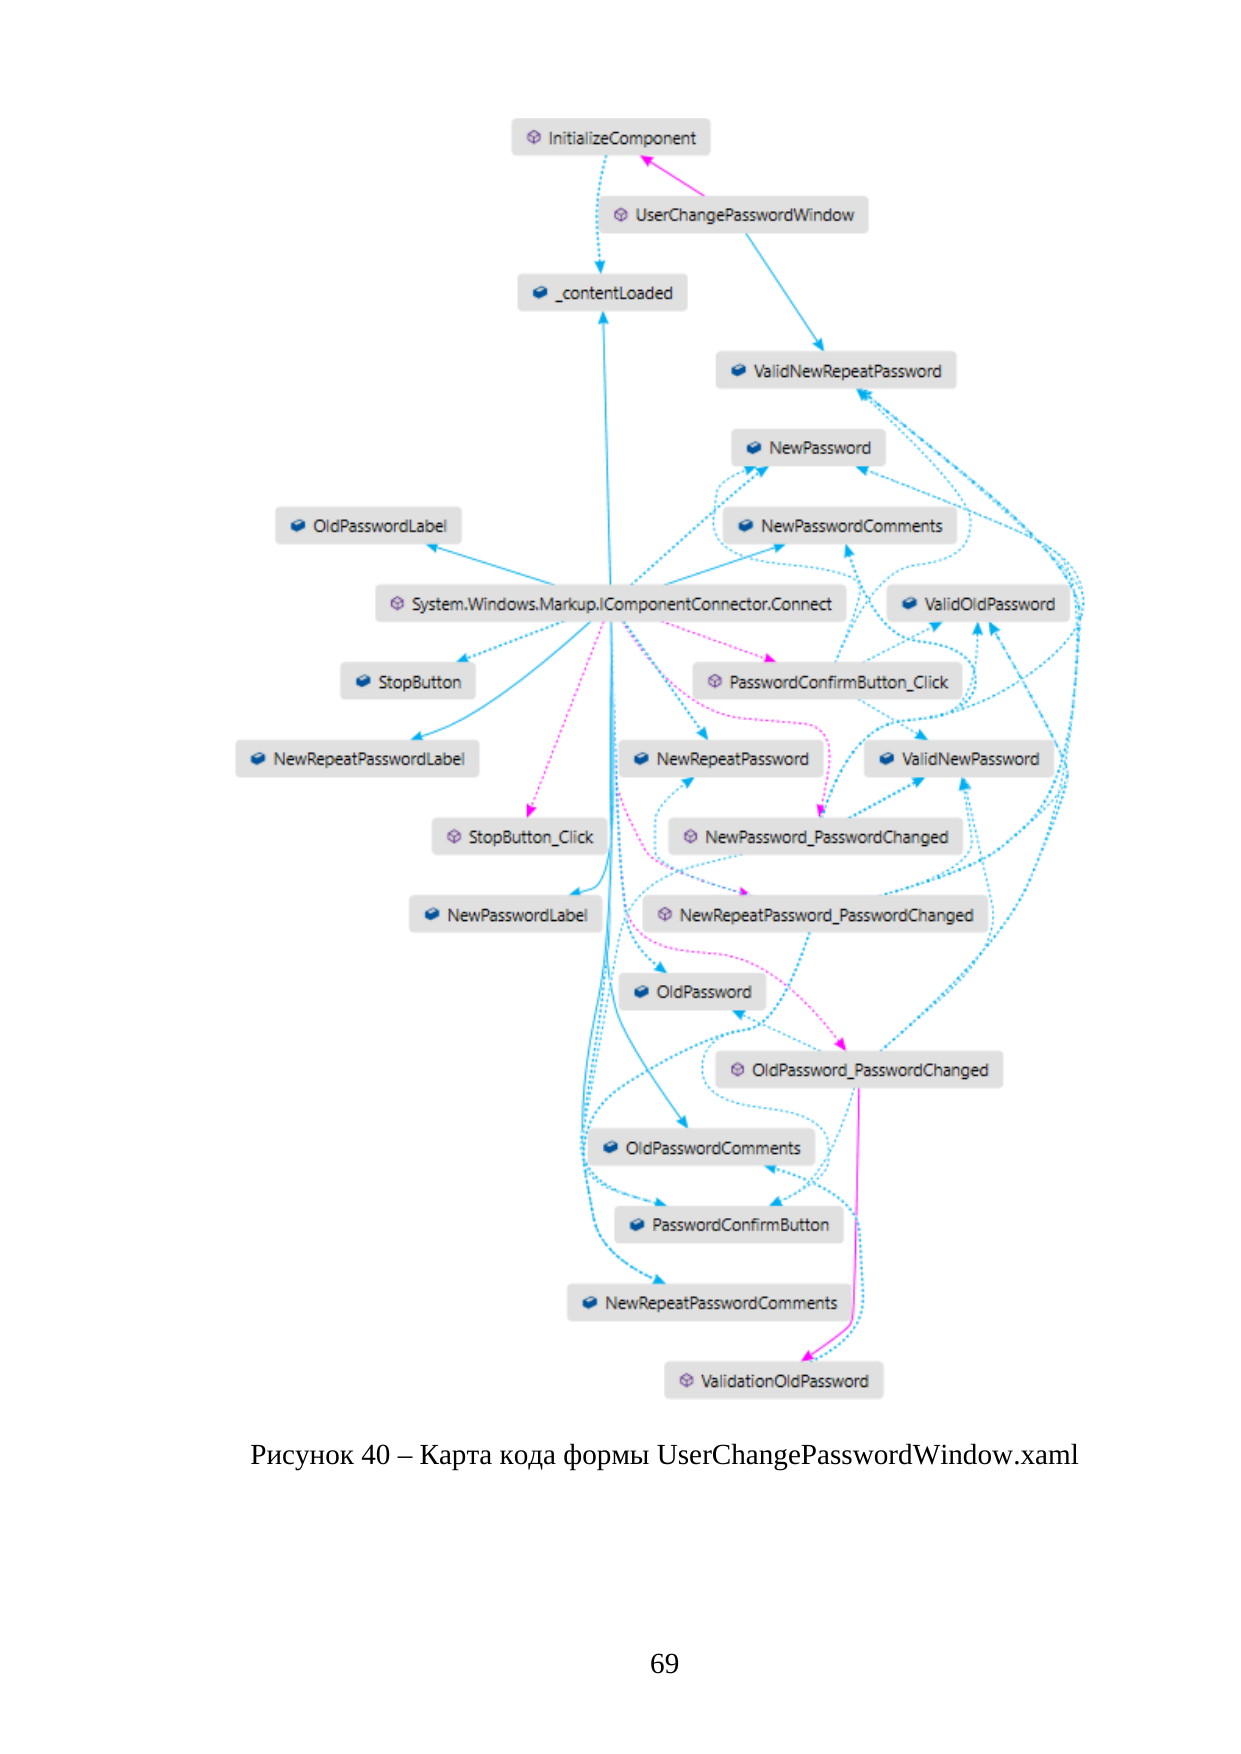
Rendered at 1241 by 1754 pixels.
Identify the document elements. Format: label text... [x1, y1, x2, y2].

picture [235, 118, 1094, 1400]
text Рисунок 40 – Карта кода формы UserChangePasswordWindow.xaml [177, 1437, 1152, 1471]
